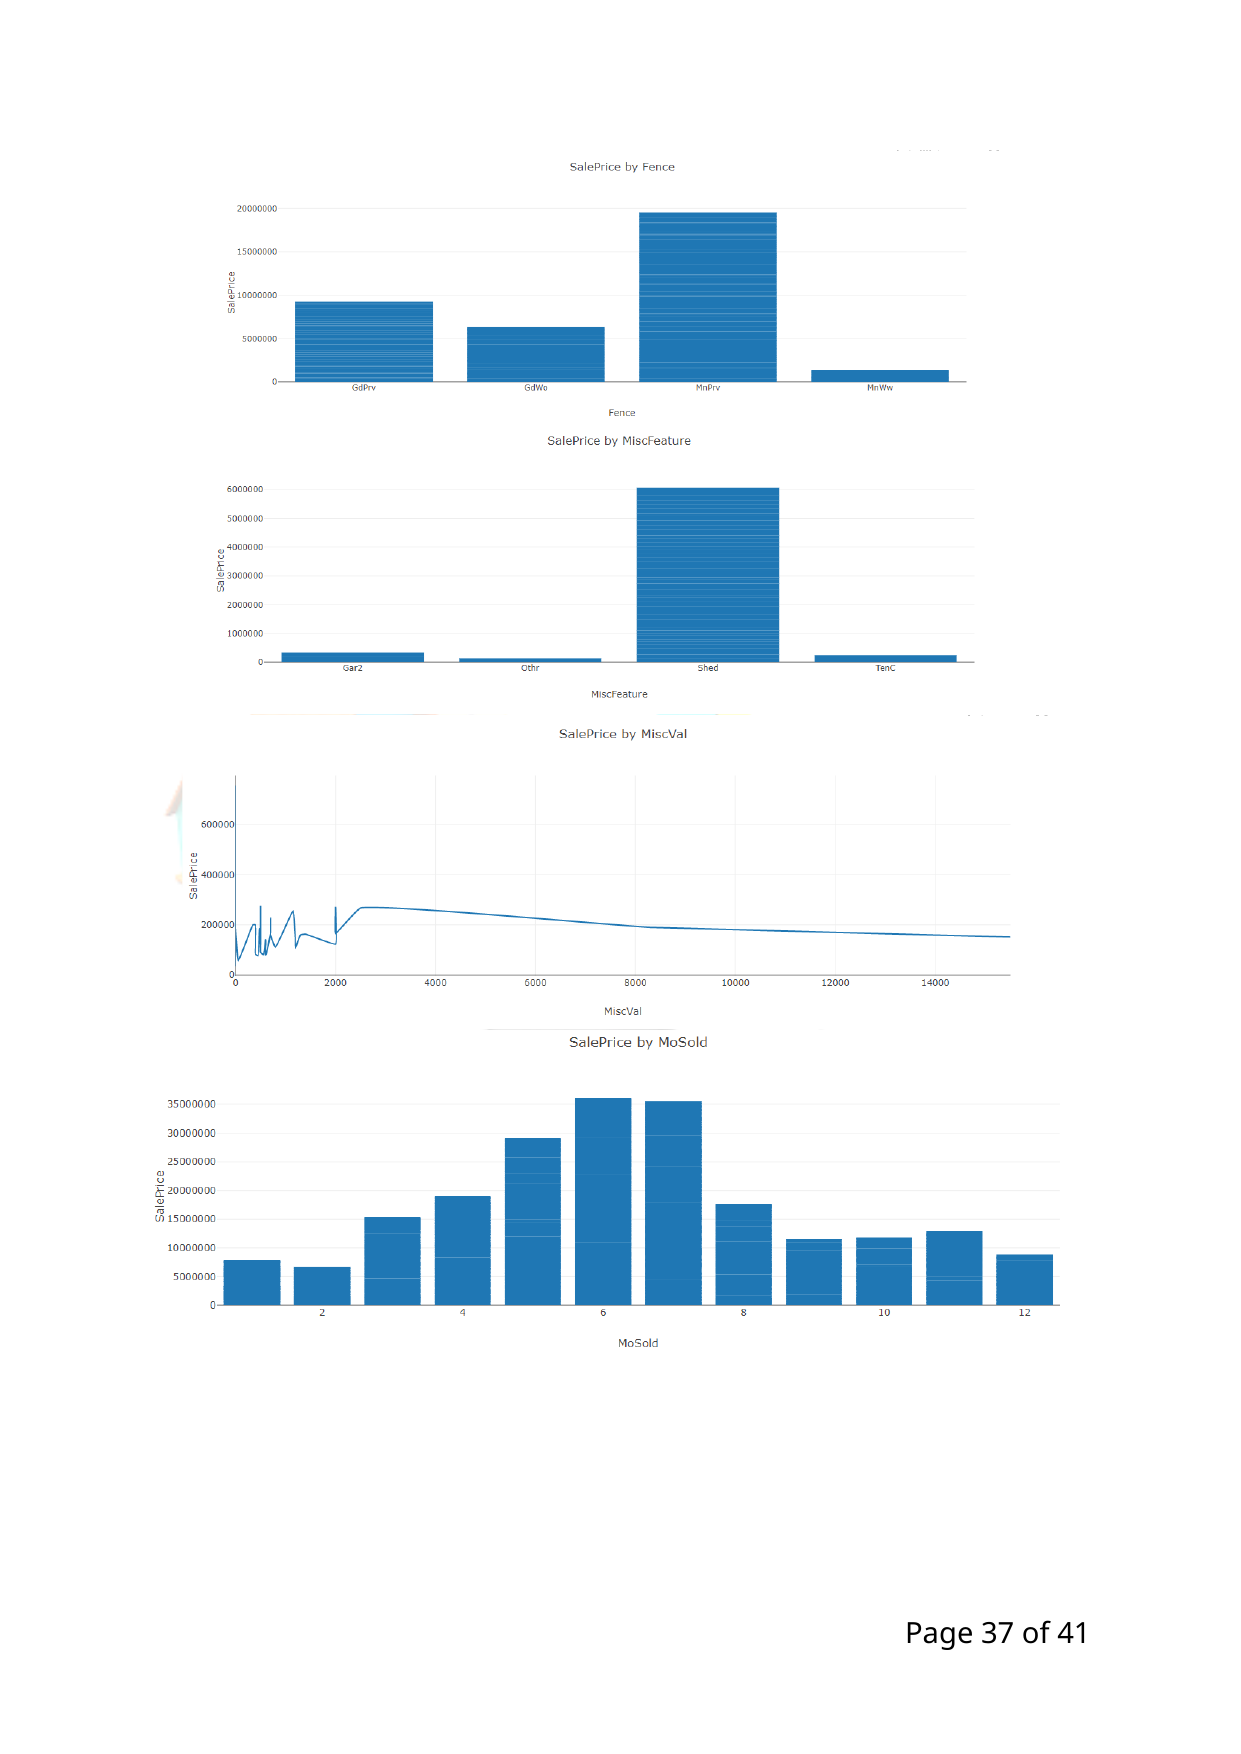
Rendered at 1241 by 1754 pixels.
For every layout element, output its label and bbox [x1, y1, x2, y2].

picture [223, 150, 1017, 426]
picture [182, 715, 1058, 1029]
picture [210, 427, 1030, 714]
picture [151, 1030, 1089, 1355]
